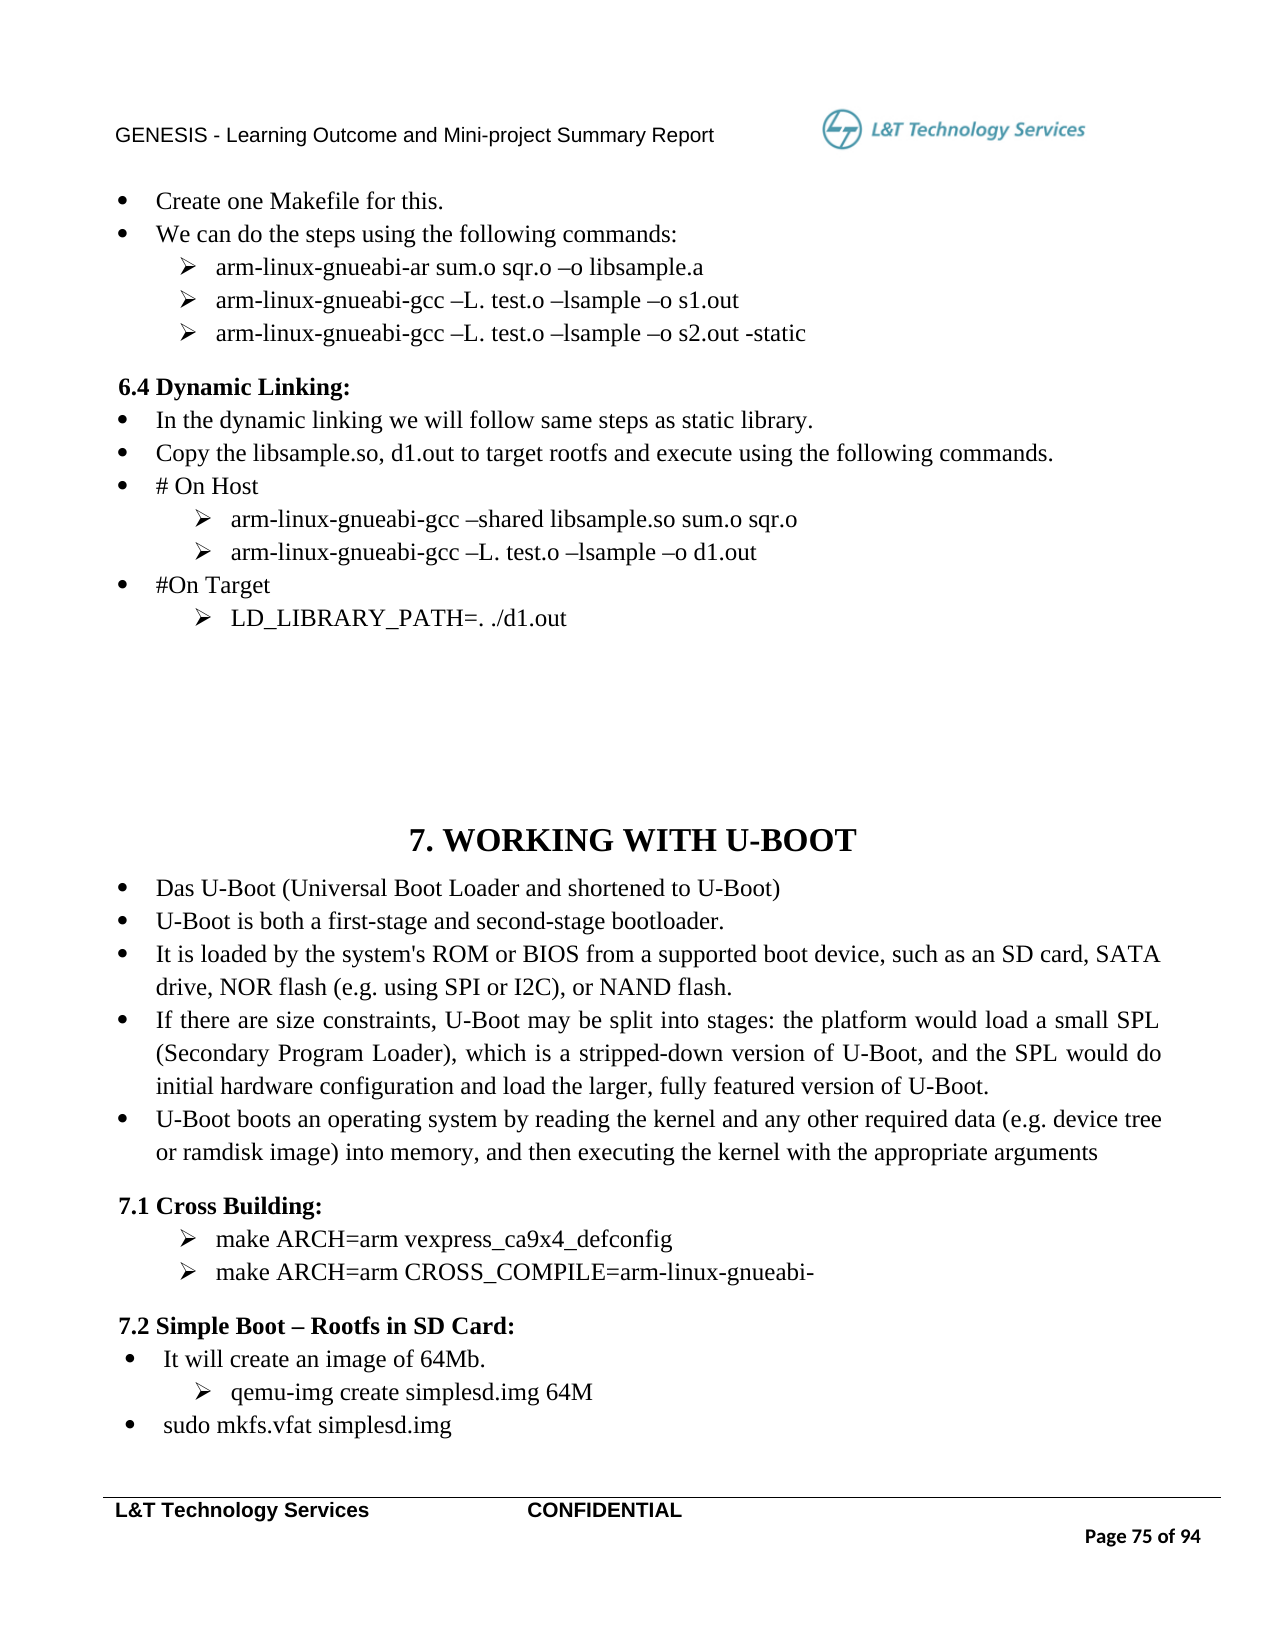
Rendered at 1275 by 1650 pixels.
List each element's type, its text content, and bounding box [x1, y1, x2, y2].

list LD_LIBRARY_PATH=. ./d1.out [193, 603, 1162, 632]
list arm-linux-gnueabi-gcc –L. test.o –lsample –o s2.out -static [178, 318, 1162, 347]
list In the dynamic linking we will follow same steps as static library. [118, 405, 1162, 433]
list make ARCH=arm CROSS_COMPILE=arm-linux-gnueabi- [178, 1257, 1162, 1286]
subtitle 7. WORKING WITH U-BOOT [103, 820, 1162, 859]
list U-Boot is both a first-stage and second-stage bootloader. [118, 906, 1162, 934]
list arm-linux-gnueabi-gcc –shared libsample.so sum.o sqr.o [193, 504, 1162, 532]
list Das U-Boot (Universal Boot Loader and shortened to U-Boot) [118, 873, 1162, 902]
list It is loaded by the system's ROM or BIOS from a supported boot device, such as an SD card, SATA drive, NOR flash (e.g. using SPI or I2C), or NAND flash. [118, 939, 1162, 1001]
list arm-linux-gnueabi-gcc –L. test.o –lsample –o d1.out [193, 537, 1162, 566]
list It will create an image of 64Mb. [126, 1344, 1162, 1372]
list arm-linux-gnueabi-gcc –L. test.o –lsample –o s1.out [178, 285, 1162, 313]
list qemu-img create simplesd.img 64M [193, 1377, 1162, 1406]
list U-Boot boots an operating system by reading the kernel and any other required data (e.g. device tree or ramdisk image) into memory, and then executing the kernel with the appropriate arguments [118, 1104, 1162, 1166]
list # On Host [118, 471, 1162, 499]
list Copy the libsample.so, d1.out to target rootfs and execute using the following commands. [118, 438, 1162, 466]
list Create one Makefile for this. [118, 186, 1162, 214]
list If there are size constraints, U-Boot may be split into stages: the platform would load a small SPL (Secondary Program Loader), which is a stripped-down version of U-Boot, and the SPL would do initial hardware configuration and load the larger, fully featured version of U-Boot. [118, 1005, 1162, 1100]
list #On Target [118, 570, 1162, 598]
subtitle 6.4 Dynamic Linking: [118, 372, 1162, 400]
list arm-linux-gnueabi-ar sum.o sqr.o –o libsample.a [178, 252, 1162, 281]
picture [820, 98, 1087, 162]
list We can do the steps using the following commands: [118, 219, 1162, 247]
list make ARCH=arm vexpress_ca9x4_defconfig [178, 1224, 1162, 1253]
subtitle 7.1 Cross Building: [118, 1191, 1162, 1219]
subtitle 7.2 Simple Boot – Rootfs in SD Card: [118, 1311, 1162, 1339]
list sudo mkfs.vfat simplesd.img [126, 1410, 1162, 1438]
